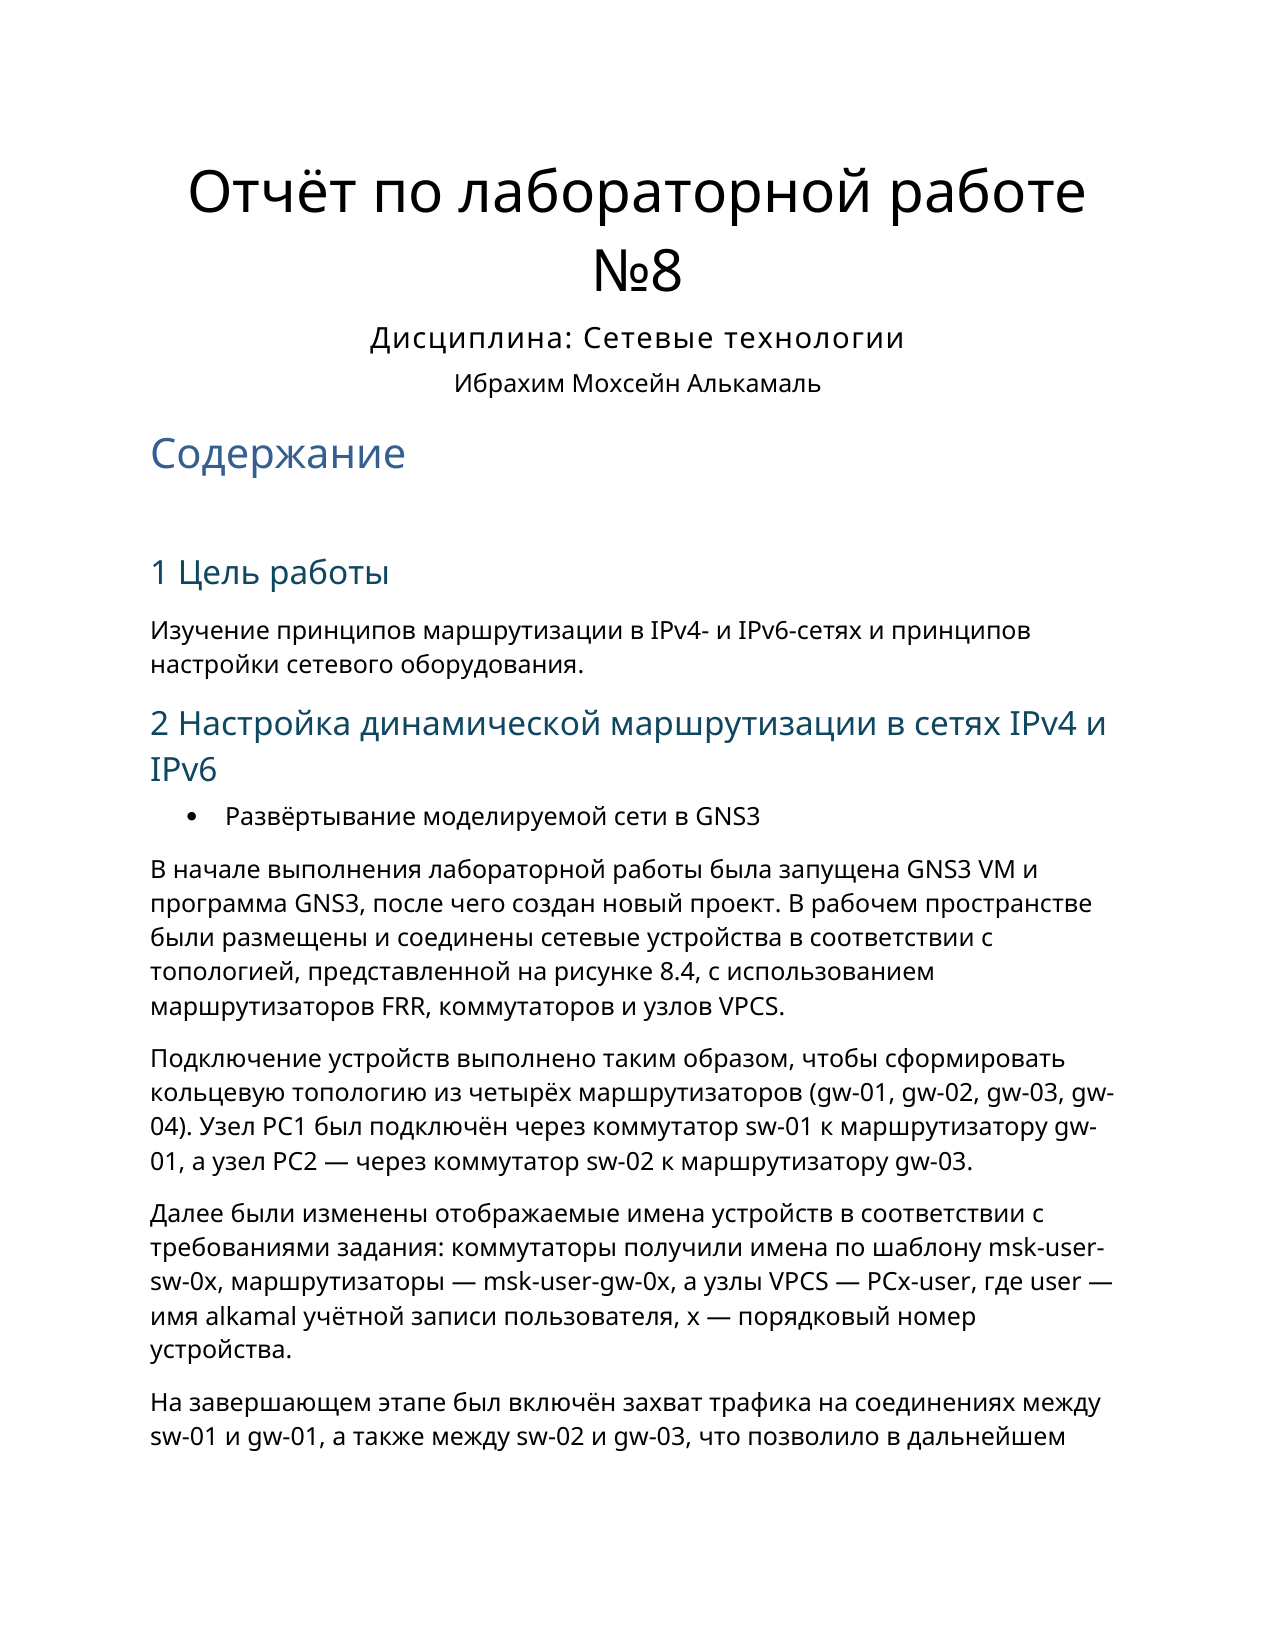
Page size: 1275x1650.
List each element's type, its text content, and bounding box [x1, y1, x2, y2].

subtitle Дисциплина: Сетевые технологии [150, 317, 1125, 357]
text Далее были изменены отображаемые имена устройств в соответствии с требованиями задания: коммутаторы получили имена по шаблону msk-user-sw-0x, маршрутизаторы — msk-user-gw-0x, а узлы VPCS — PCx-user, где user — имя alkamal учётной записи пользователя, x — порядковый номер устройства. [150, 1196, 1125, 1366]
subtitle 1 Цель работы [150, 549, 1125, 594]
title Отчёт по лабораторной работе №8 [150, 150, 1125, 309]
list Развёртывание моделируемой сети в GNS3 [187, 799, 1125, 833]
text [150, 1385, 1125, 1453]
subtitle 2 Настройка динамической маршрутизации в сетях IPv4 и IPv6 [150, 700, 1125, 791]
text Изучение принципов маршрутизации в IPv4- и IPv6-сетях и принципов настройки сетевого оборудования. [150, 613, 1125, 681]
text Ибрахим Мохсейн Алькамаль [150, 365, 1125, 399]
text Подключение устройств выполнено таким образом, чтобы сформировать кольцевую топологию из четырёх маршрутизаторов (gw-01, gw-02, gw-03, gw-04). Узел PC1 был подключён через коммутатор sw-01 к маршрутизатору gw-01, а узел PC2 — через коммутатор sw-02 к маршрутизатору gw-03. [150, 1041, 1125, 1177]
text В начале выполнения лабораторной работы была запущена GNS3 VM и программа GNS3, после чего создан новый проект. В рабочем пространстве были размещены и соединены сетевые устройства в соответствии с топологией, представленной на рисунке 8.4, с использованием маршрутизаторов FRR, коммутаторов и узлов VPCS. [150, 852, 1125, 1022]
